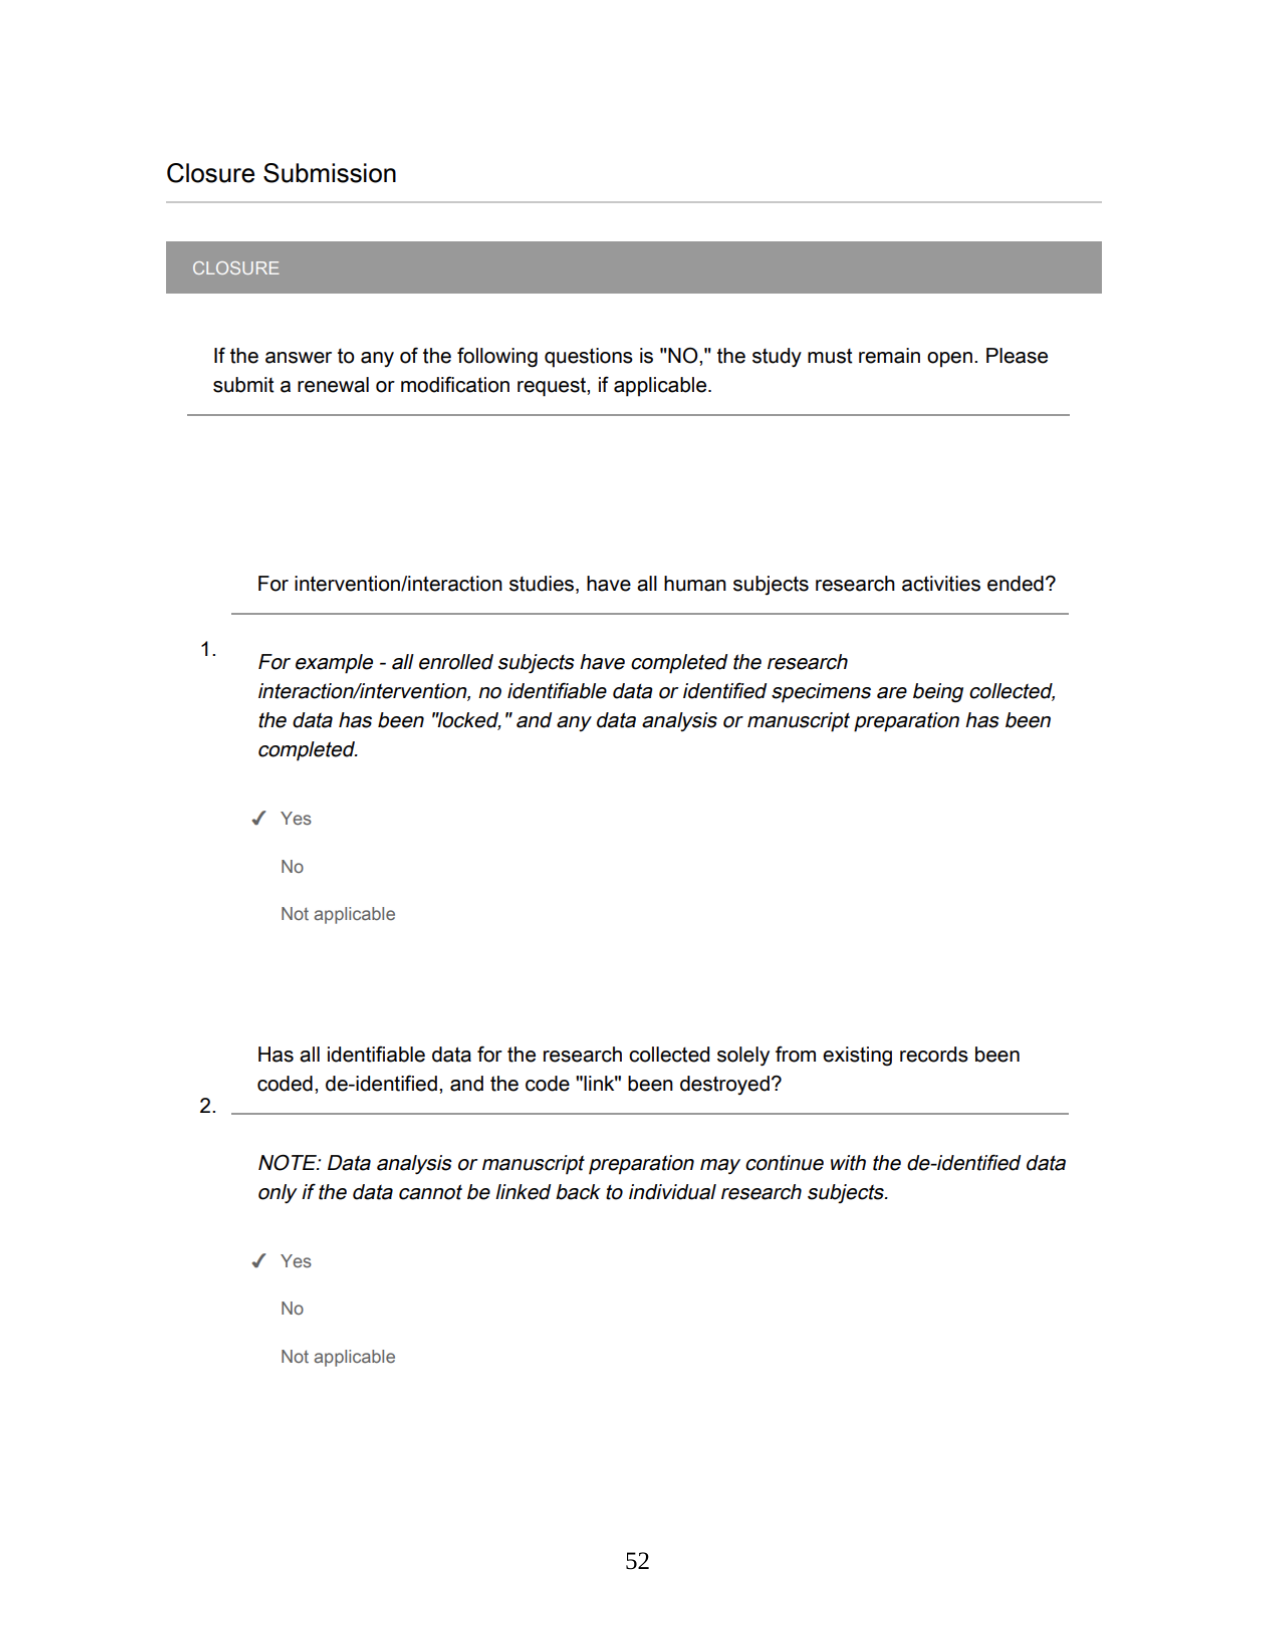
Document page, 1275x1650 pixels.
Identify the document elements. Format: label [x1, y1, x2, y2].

picture [150, 150, 1125, 1426]
